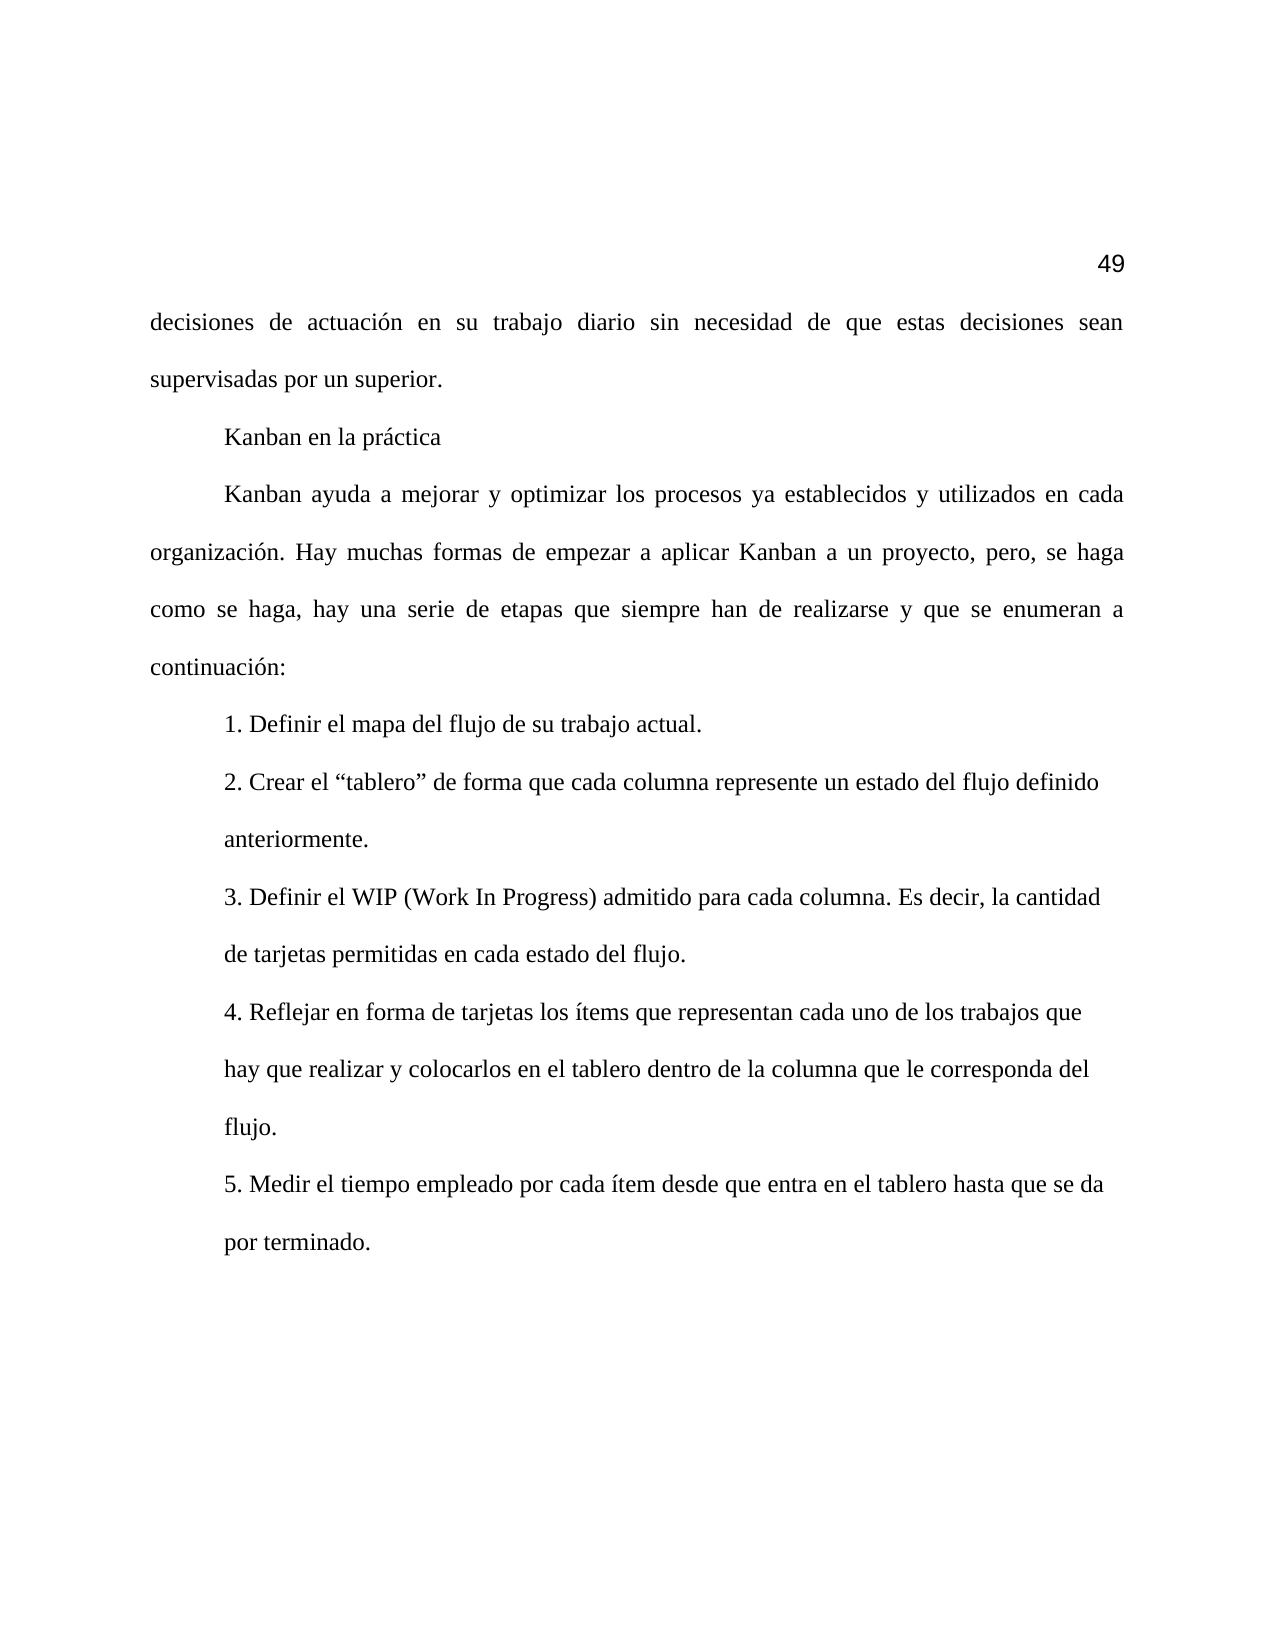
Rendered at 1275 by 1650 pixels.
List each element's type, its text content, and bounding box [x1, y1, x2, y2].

text 4. Reflejar en forma de tarjetas los ítems que representan cada uno de los trabajos que [150, 997, 1125, 1026]
text anteriormente. [150, 824, 1125, 853]
text 2. Crear el “tablero” de forma que cada columna represente un estado del flujo definido [150, 767, 1125, 796]
text de tarjetas permitidas en cada estado del flujo. [150, 939, 1125, 968]
text Kanban ayuda a mejorar y optimizar los procesos ya establecidos y utilizados en cada organización. Hay muchas formas de empezar a aplicar Kanban a un proyecto, pero, se haga como se haga, hay una serie de etapas que siempre han de realizarse y que se enumeran a continuación: [150, 479, 1125, 681]
text 5. Medir el tiempo empleado por cada ítem desde que entra en el tablero hasta que se da [150, 1169, 1125, 1198]
text 1. Definir el mapa del flujo de su trabajo actual. [150, 709, 1125, 738]
text Kanban en la práctica [150, 422, 1125, 451]
text flujo. [150, 1112, 1125, 1141]
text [150, 307, 1125, 393]
text por terminado. [150, 1227, 1125, 1256]
text 3. Definir el WIP (Work In Progress) admitido para cada columna. Es decir, la cantidad [150, 882, 1125, 911]
text hay que realizar y colocarlos en el tablero dentro de la columna que le corresponda del [150, 1054, 1125, 1083]
